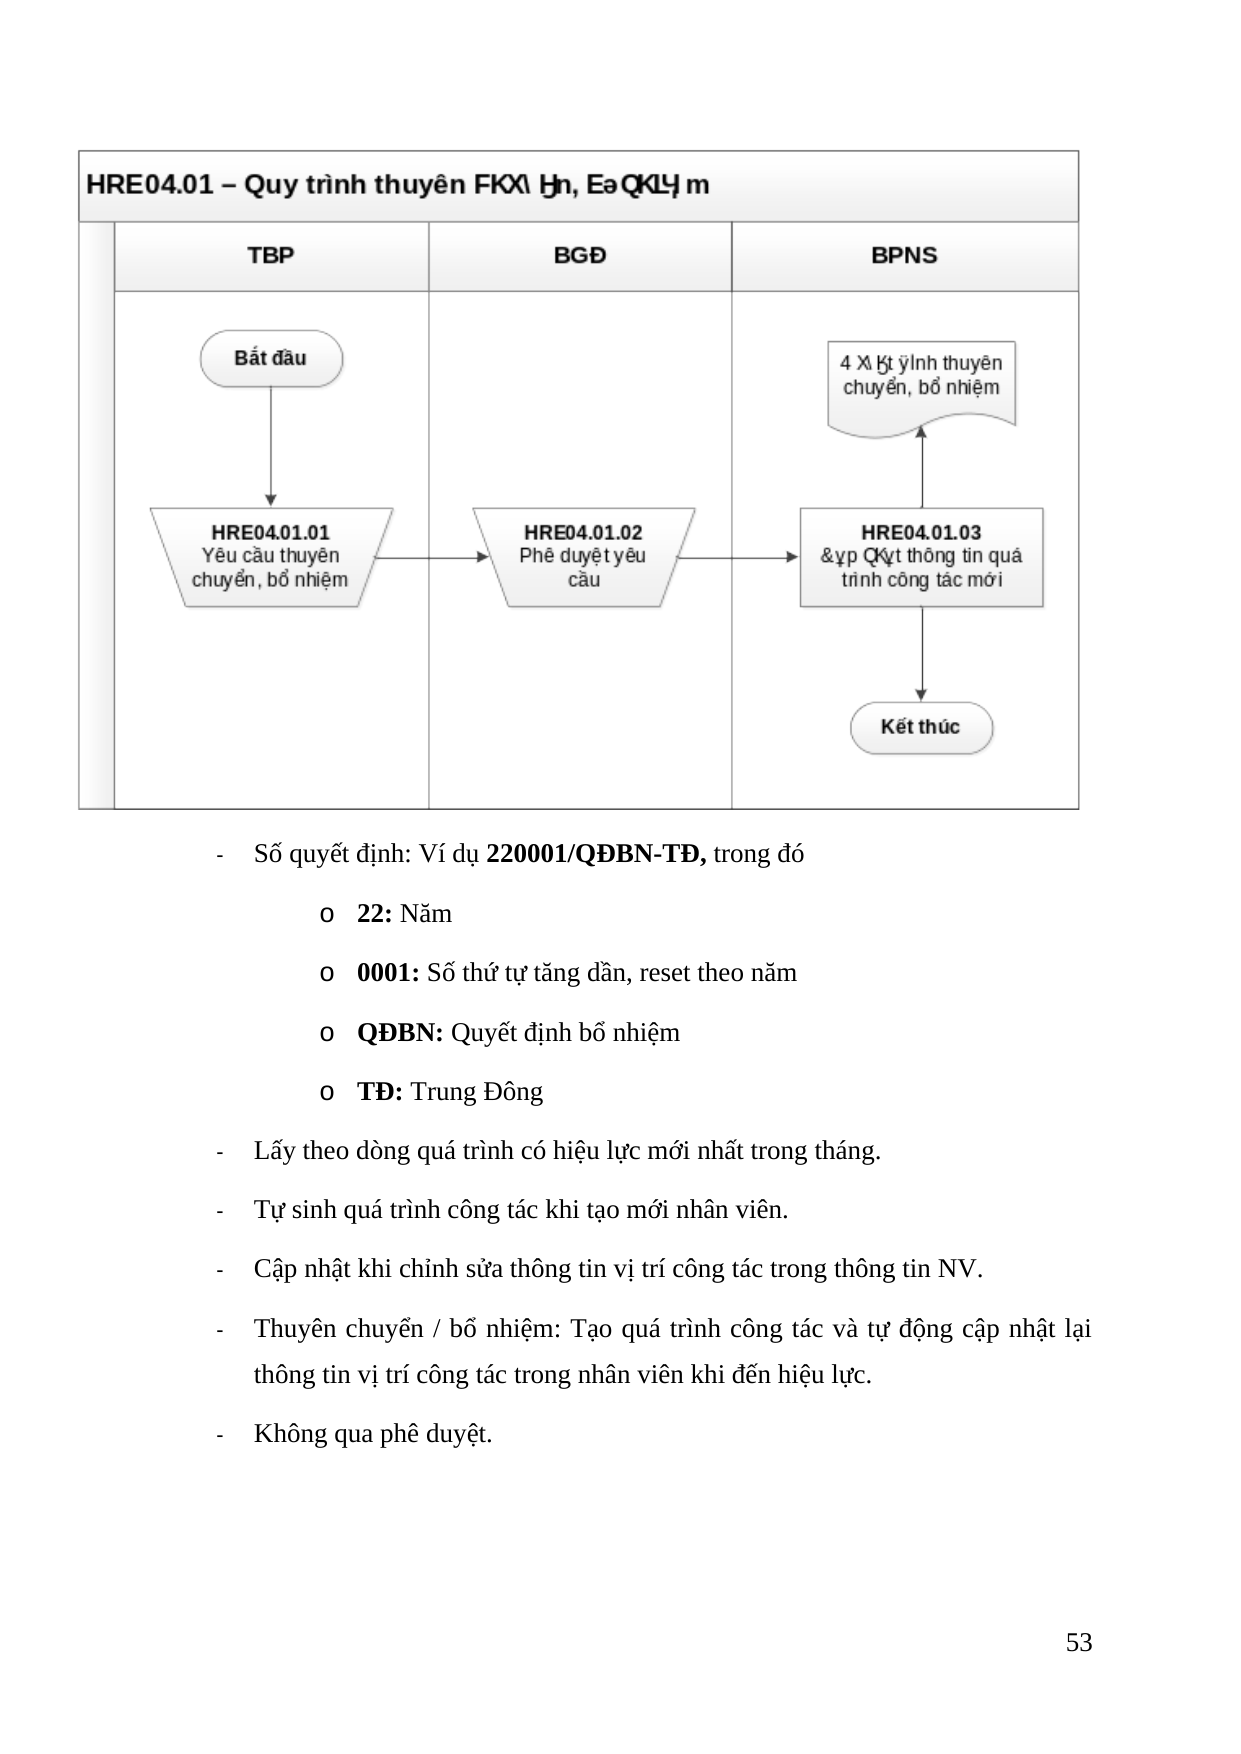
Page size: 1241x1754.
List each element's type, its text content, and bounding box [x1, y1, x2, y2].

list QĐBN: Quyết định bổ nhiệm [319, 1016, 1092, 1047]
list 22: Năm [319, 897, 1092, 928]
list Thuyên chuyển / bổ nhiệm: Tạo quá trình công tác và tự động cập nhật lại thông tin vị trí công tác trong nhân viên khi đến hiệu lực. [216, 1312, 1092, 1389]
list Tự sinh quá trình công tác khi tạo mới nhân viên. [216, 1193, 1092, 1224]
list Số quyết định: Ví dụ 220001/QĐBN-TĐ, trong đó [216, 838, 1092, 869]
list Không qua phê duyệt. [216, 1418, 1092, 1449]
list 0001: Số thứ tự tăng dần, reset theo năm [319, 956, 1092, 987]
list Cập nhật khi chỉnh sửa thông tin vị trí công tác trong thông tin NV. [216, 1253, 1092, 1284]
list TĐ: Trung Đông [319, 1075, 1092, 1106]
list Lấy theo dòng quá trình có hiệu lực mới nhất trong tháng. [216, 1134, 1092, 1165]
